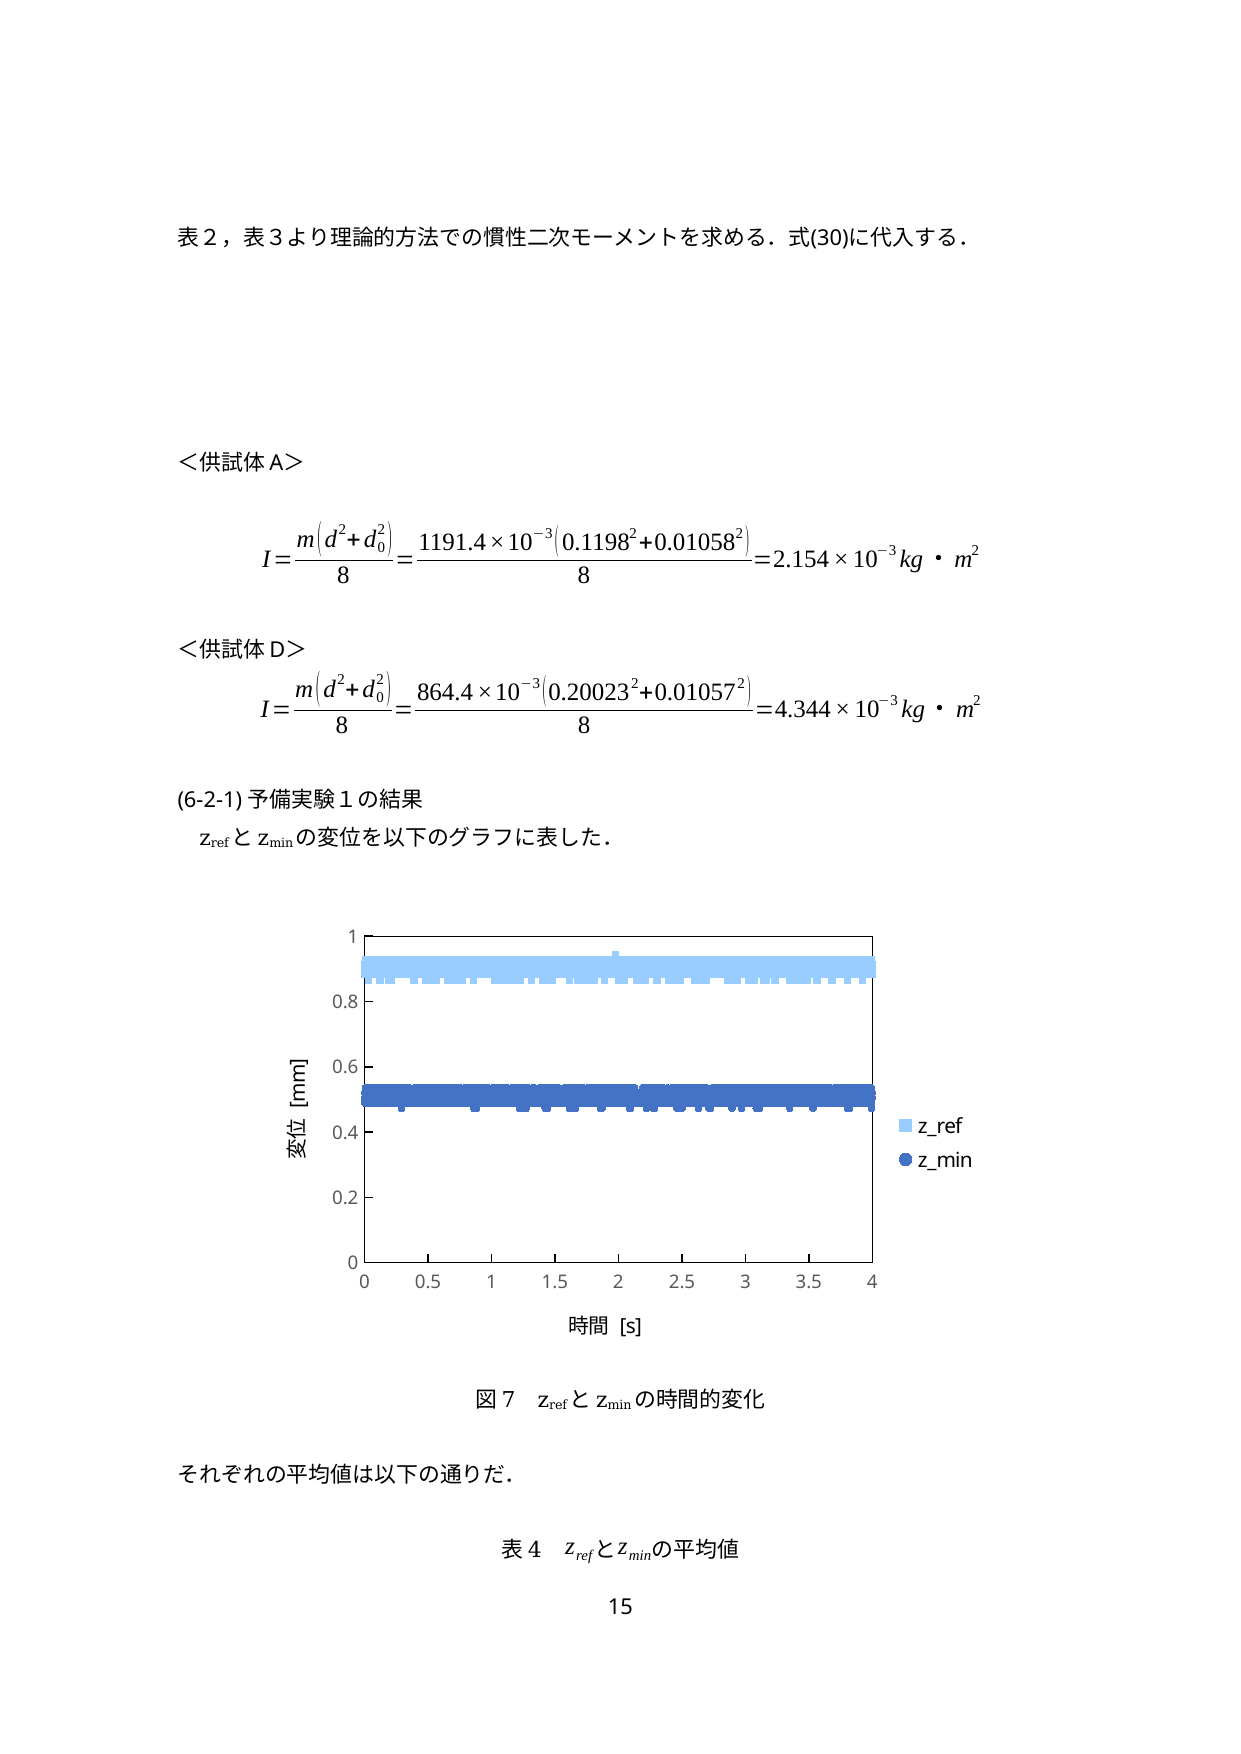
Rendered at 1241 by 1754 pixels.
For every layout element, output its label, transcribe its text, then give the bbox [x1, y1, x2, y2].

text 図7 zrefとzminの時間的変化 [177, 892, 1063, 1417]
text 表4 との平均値 [177, 1529, 1063, 1567]
text それぞれの平均値は以下の通りだ． [177, 1454, 1063, 1492]
text ＜供試体A＞ [177, 442, 1063, 479]
text ＜供試体D＞ [177, 629, 1063, 667]
subtitle (6-2-1) 予備実験１の結果 [177, 779, 1063, 817]
text zrefとzminの変位を以下のグラフに表した． [177, 817, 1063, 854]
text 表２，表３より理論的方法での慣性二次モーメントを求める．式(30)に代入する． [177, 217, 1063, 254]
